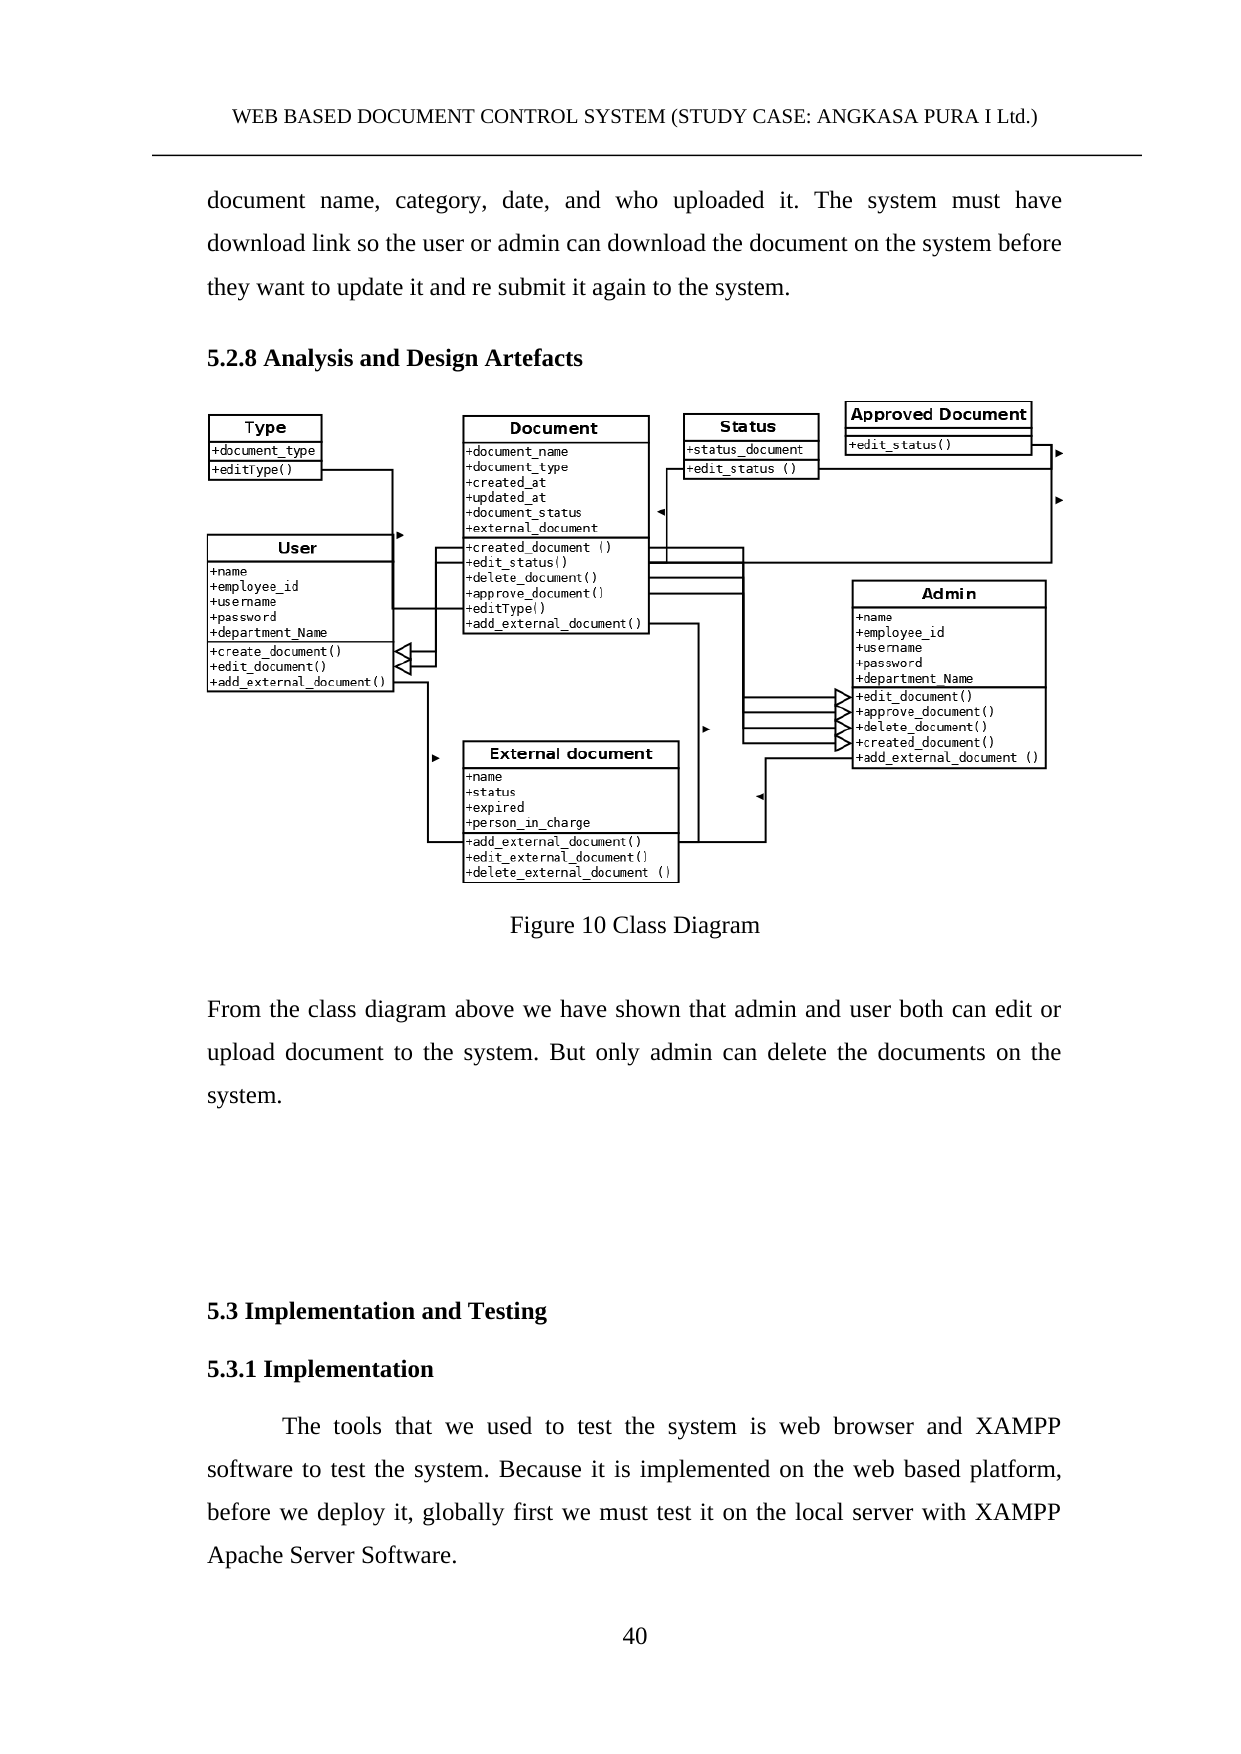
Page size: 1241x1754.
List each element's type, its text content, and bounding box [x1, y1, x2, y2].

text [207, 185, 1063, 300]
picture [206, 401, 1063, 883]
subtitle 5.3 Implementation and Testing [207, 1296, 1063, 1325]
subtitle 5.3.1 Implementation [207, 1354, 1063, 1382]
subtitle 5.2.8 Analysis and Design Artefacts [207, 343, 1063, 372]
text Figure 10 Class Diagram [207, 910, 1063, 939]
text The tools that we used to test the system is web browser and XAMPP software to test the system. Because it is implemented on the web based platform, before we deploy it, globally first we must test it on the local server with XAMPP Apache Server Software. [207, 1411, 1063, 1569]
text From the class diagram above we have shown that admin and user both can edit or upload document to the system. But only admin can delete the documents on the system. [207, 994, 1063, 1109]
